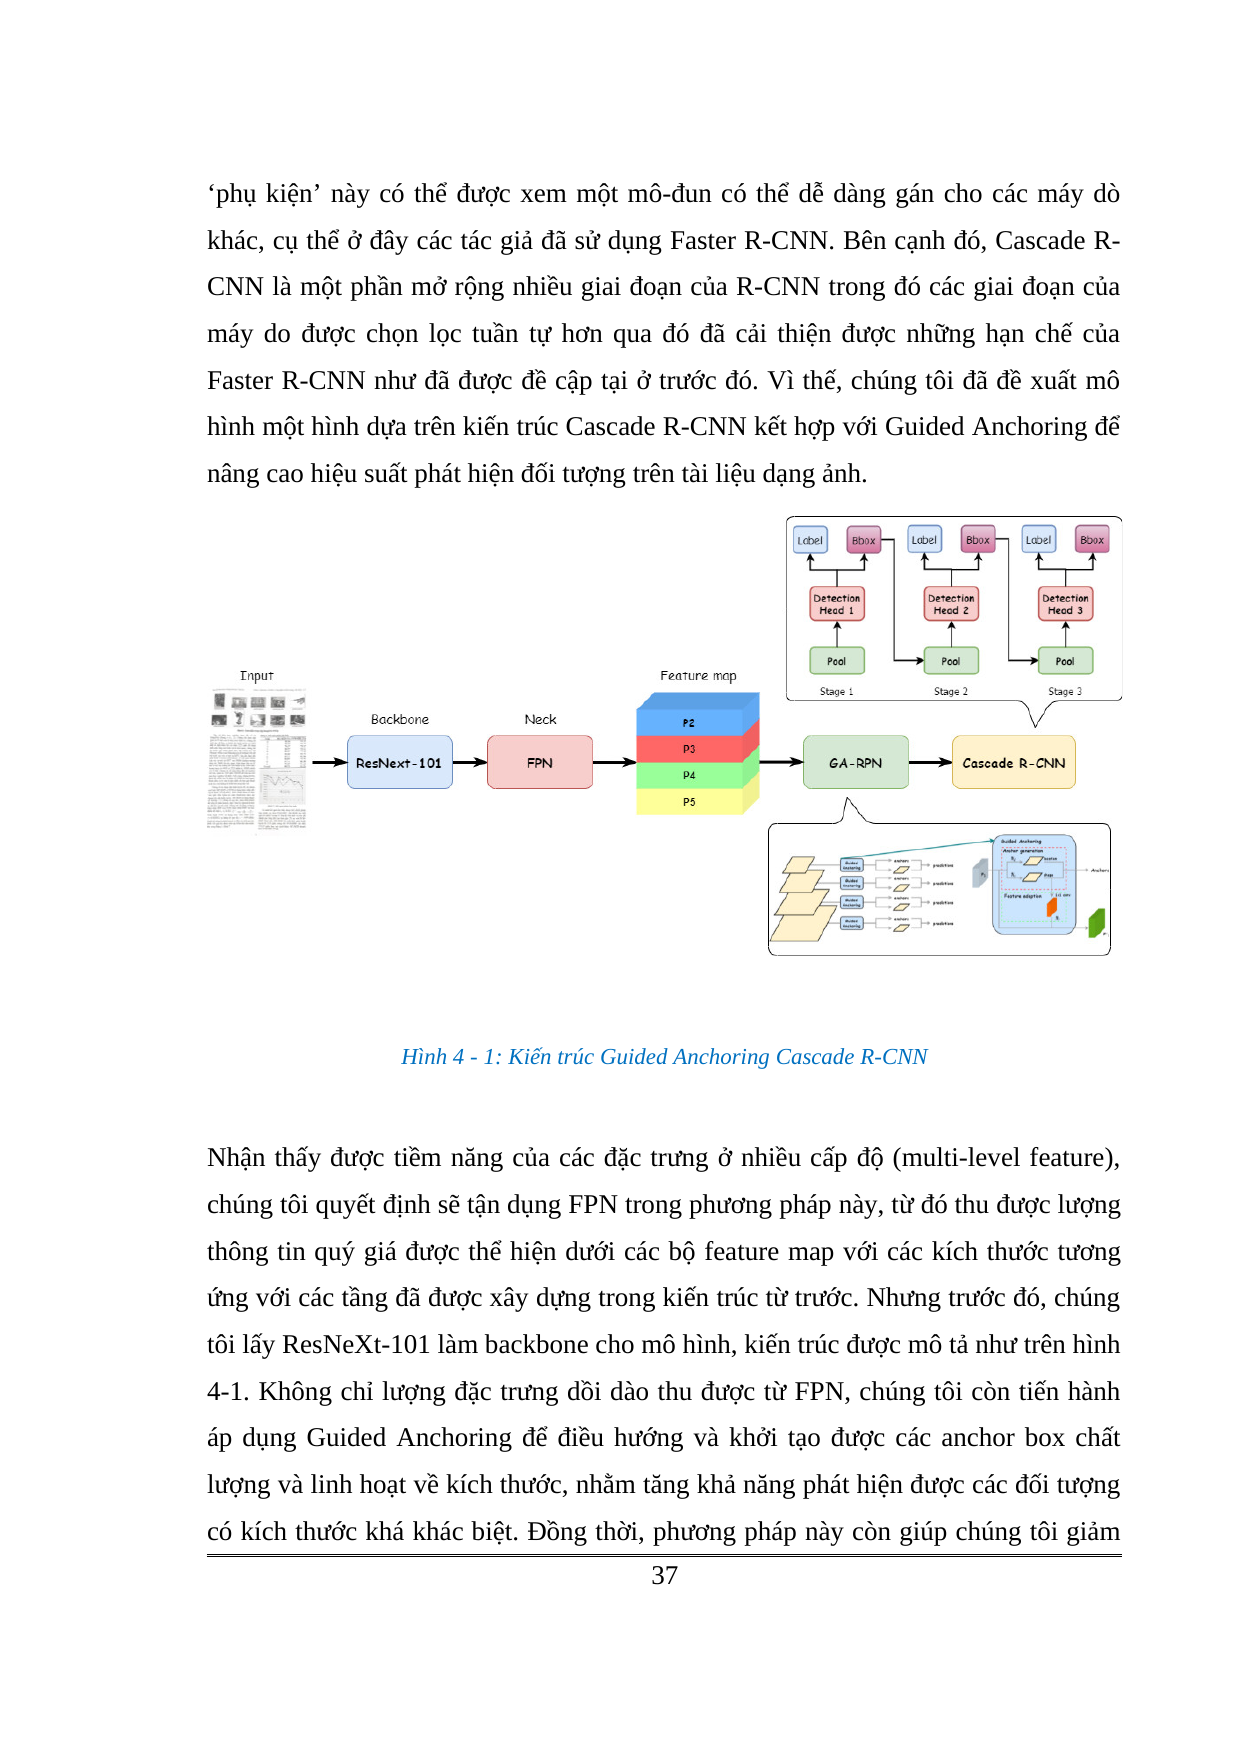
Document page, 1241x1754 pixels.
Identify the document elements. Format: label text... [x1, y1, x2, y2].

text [207, 1141, 1122, 1546]
picture [206, 516, 1123, 956]
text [207, 177, 1122, 488]
text Hình 4 - 1: Kiến trúc Guided Anchoring Cascade R-CNN [207, 1043, 1122, 1069]
